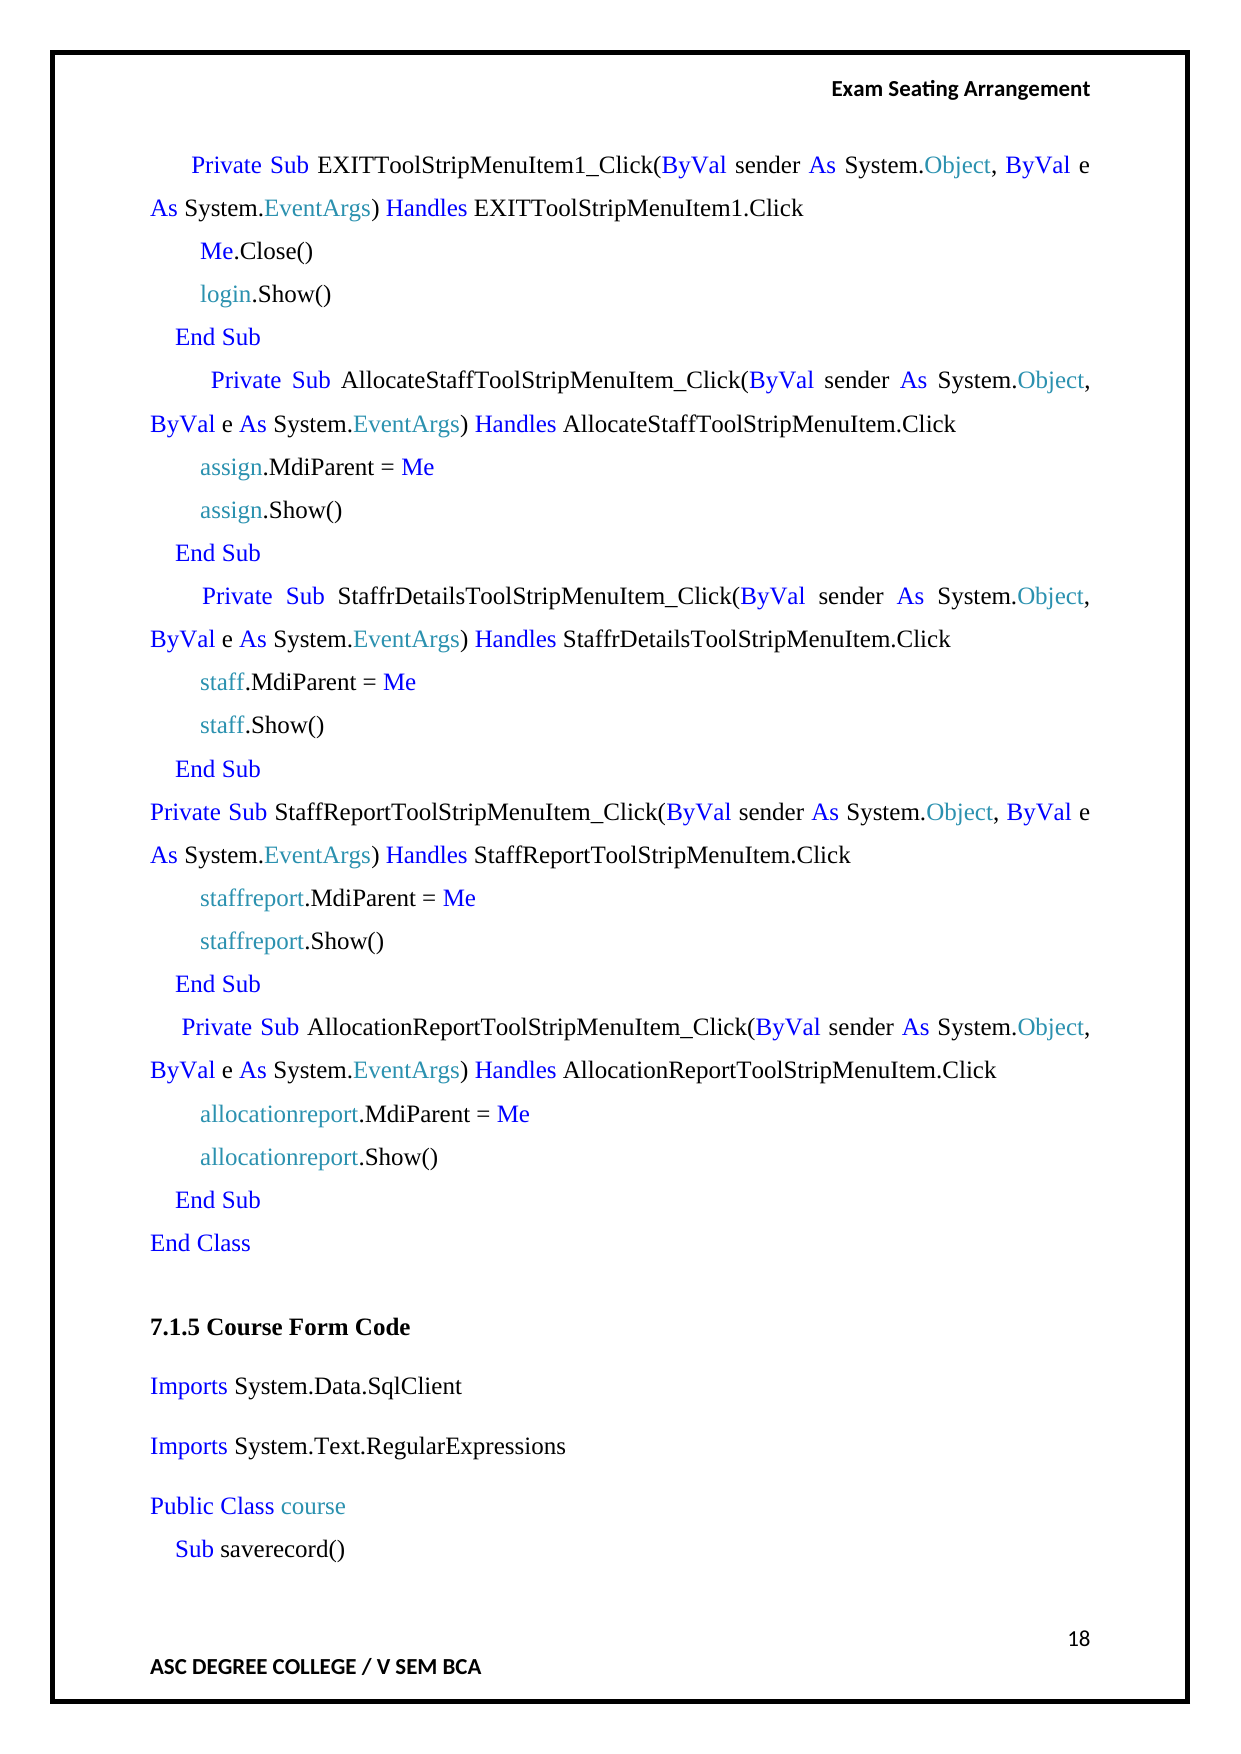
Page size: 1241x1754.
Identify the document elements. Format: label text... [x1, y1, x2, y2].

text allocationreport.Show() [150, 1142, 1090, 1171]
text Private Sub AllocationReportToolStripMenuItem_Click(ByVal sender As System.Object, ByVal e As System.EventArgs) Handles AllocationReportToolStripMenuItem.Click [150, 1012, 1090, 1084]
text assign.Show() [150, 495, 1090, 524]
text End Sub [150, 754, 1090, 782]
text Sub saverecord() [150, 1534, 1090, 1563]
text End Sub [150, 538, 1090, 567]
text End Class [150, 1228, 1090, 1257]
text Private Sub StaffReportToolStripMenuItem_Click(ByVal sender As System.Object, ByVal e As System.EventArgs) Handles StaffReportToolStripMenuItem.Click [150, 797, 1090, 869]
text allocationreport.MdiParent = Me [150, 1099, 1090, 1127]
text 7.1.5 Course Form Code [150, 1312, 1090, 1340]
text Imports System.Data.SqlClient [150, 1371, 1090, 1400]
text staff.Show() [150, 711, 1090, 739]
text Imports System.Text.RegularExpressions [150, 1431, 1090, 1460]
text Me.Close() [150, 236, 1090, 265]
text Private Sub AllocateStaffToolStripMenuItem_Click(ByVal sender As System.Object, ByVal e As System.EventArgs) Handles AllocateStaffToolStripMenuItem.Click [150, 366, 1090, 437]
text Public Class course [150, 1491, 1090, 1520]
text staffreport.Show() [150, 926, 1090, 955]
text staff.MdiParent = Me [150, 667, 1090, 696]
text staffreport.MdiParent = Me [150, 883, 1090, 912]
text End Sub [150, 322, 1090, 351]
text End Sub [150, 1185, 1090, 1214]
text Private Sub StaffrDetailsToolStripMenuItem_Click(ByVal sender As System.Object, ByVal e As System.EventArgs) Handles StaffrDetailsToolStripMenuItem.Click [150, 581, 1090, 653]
text Private Sub EXITToolStripMenuItem1_Click(ByVal sender As System.Object, ByVal e As System.EventArgs) Handles EXITToolStripMenuItem1.Click [150, 150, 1090, 222]
text login.Show() [150, 279, 1090, 308]
text End Sub [150, 969, 1090, 998]
text assign.MdiParent = Me [150, 452, 1090, 481]
